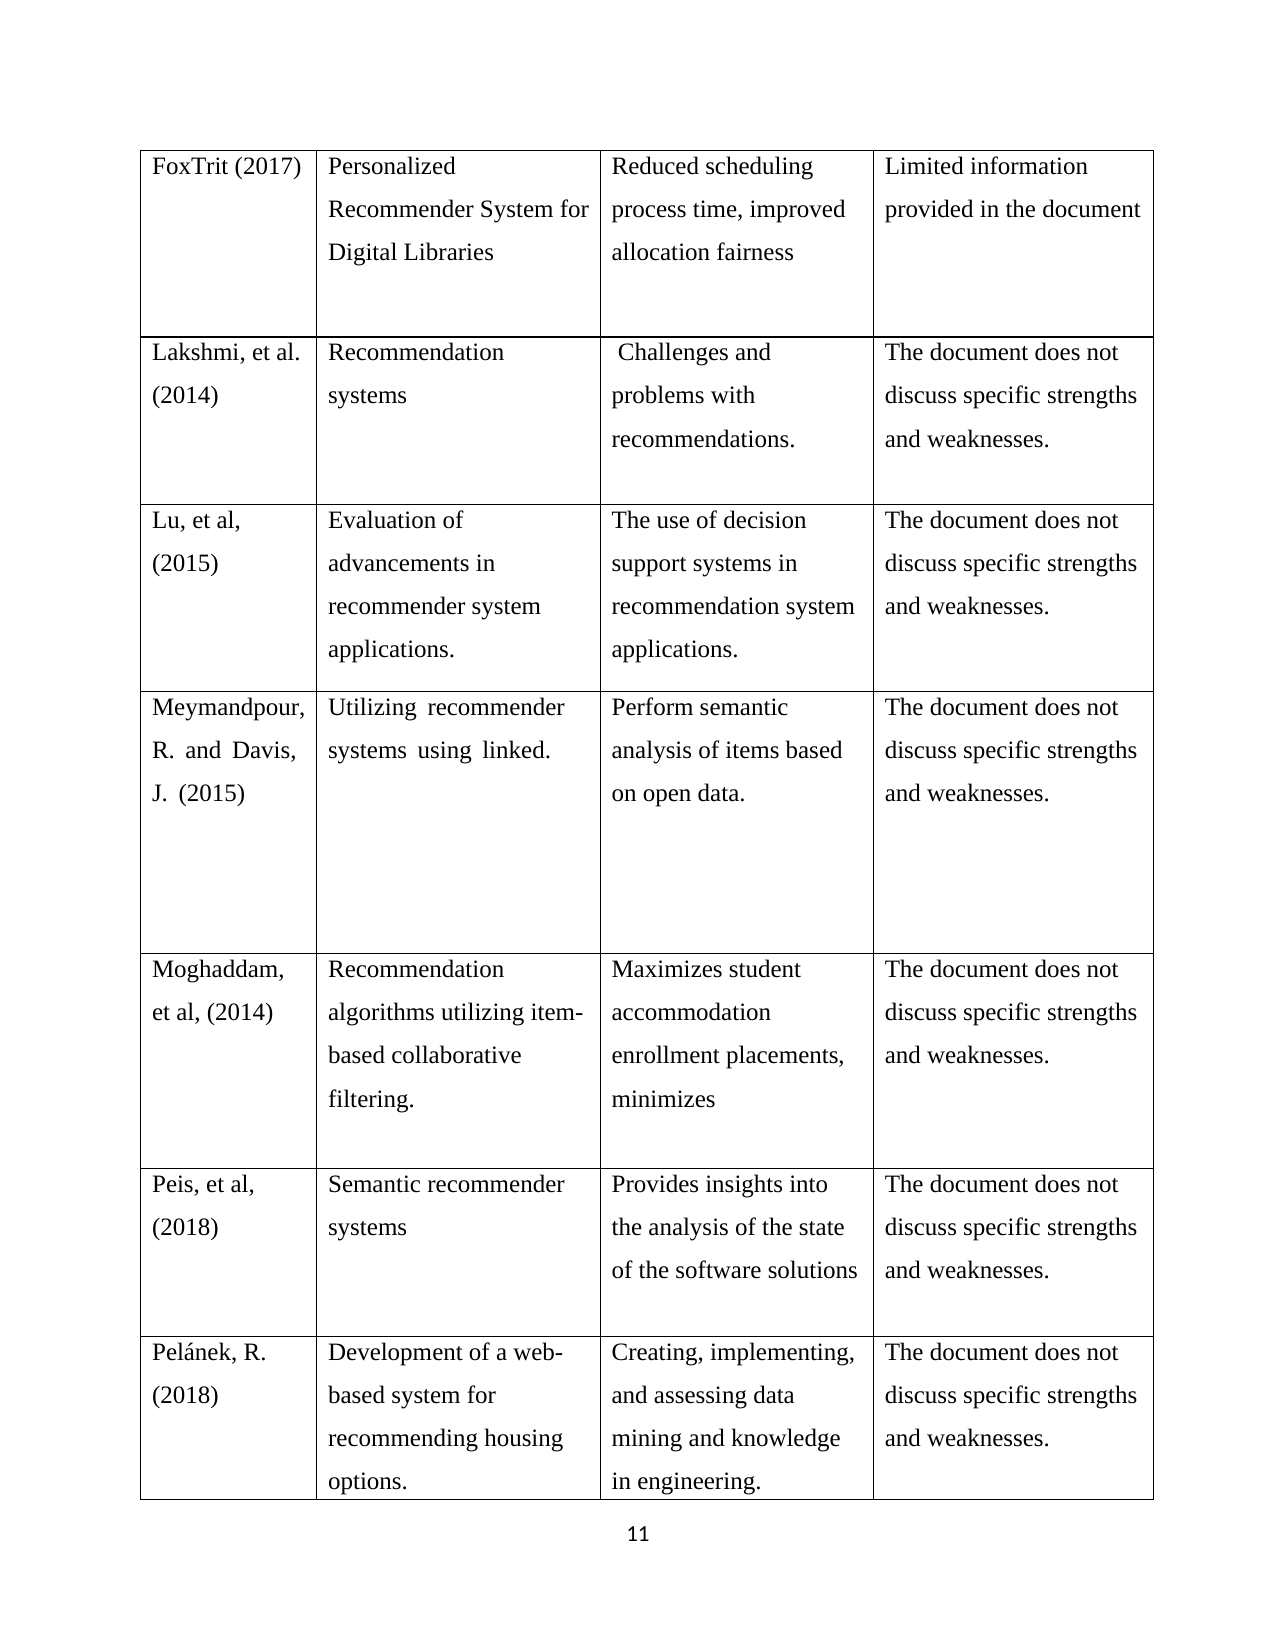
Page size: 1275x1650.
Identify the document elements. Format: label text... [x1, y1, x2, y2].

table_cell The use of decision support systems in recommendation system applications. [601, 505, 873, 691]
table_cell Lakshmi, et al. (2014) [141, 338, 316, 504]
table_cell Moghaddam, et al, (2014) [141, 954, 316, 1168]
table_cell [874, 1337, 1153, 1499]
table_cell Evaluation of advancements in recommender system applications. [317, 505, 600, 691]
table_cell The document does not discuss specific strengths and weaknesses. [874, 505, 1153, 691]
table_cell Limited information provided in the document [874, 151, 1153, 336]
table_cell Peis, et al, (2018) [141, 1169, 316, 1336]
table_cell Perform semantic analysis of items based on open data. [601, 692, 873, 953]
table_cell The document does not discuss specific strengths and weaknesses. [874, 338, 1153, 504]
table_cell The document does not discuss specific strengths and weaknesses. [874, 692, 1153, 953]
table_cell Pelánek, R. (2018) [141, 1337, 316, 1499]
table_cell Meymandpour, R. and Davis, J. (2015) [141, 692, 316, 953]
table_cell Creating, implementing, and assessing data mining and knowledge in engineering. [601, 1337, 873, 1499]
table_cell Utilizing recommender systems using linked. [317, 692, 600, 953]
table_cell Recommendation systems [317, 338, 600, 504]
table_cell Development of a web-based system for recommending housing options. [317, 1337, 600, 1499]
table_cell Challenges and problems with recommendations. [601, 338, 873, 504]
table_cell FoxTrit (2017) [141, 151, 316, 336]
table_cell Recommendation algorithms utilizing item-based collaborative filtering. [317, 954, 600, 1168]
table_cell Reduced scheduling process time, improved allocation fairness [601, 151, 873, 336]
table_cell Semantic recommender systems [317, 1169, 600, 1336]
table_cell The document does not discuss specific strengths and weaknesses. [874, 1169, 1153, 1336]
table_cell Lu, et al, (2015) [141, 505, 316, 691]
table_cell Personalized Recommender System for Digital Libraries [317, 151, 600, 336]
table_cell Maximizes student accommodation enrollment placements, minimizes [601, 954, 873, 1168]
table_cell Provides insights into the analysis of the state of the software solutions [601, 1169, 873, 1336]
table_cell The document does not discuss specific strengths and weaknesses. [874, 954, 1153, 1168]
